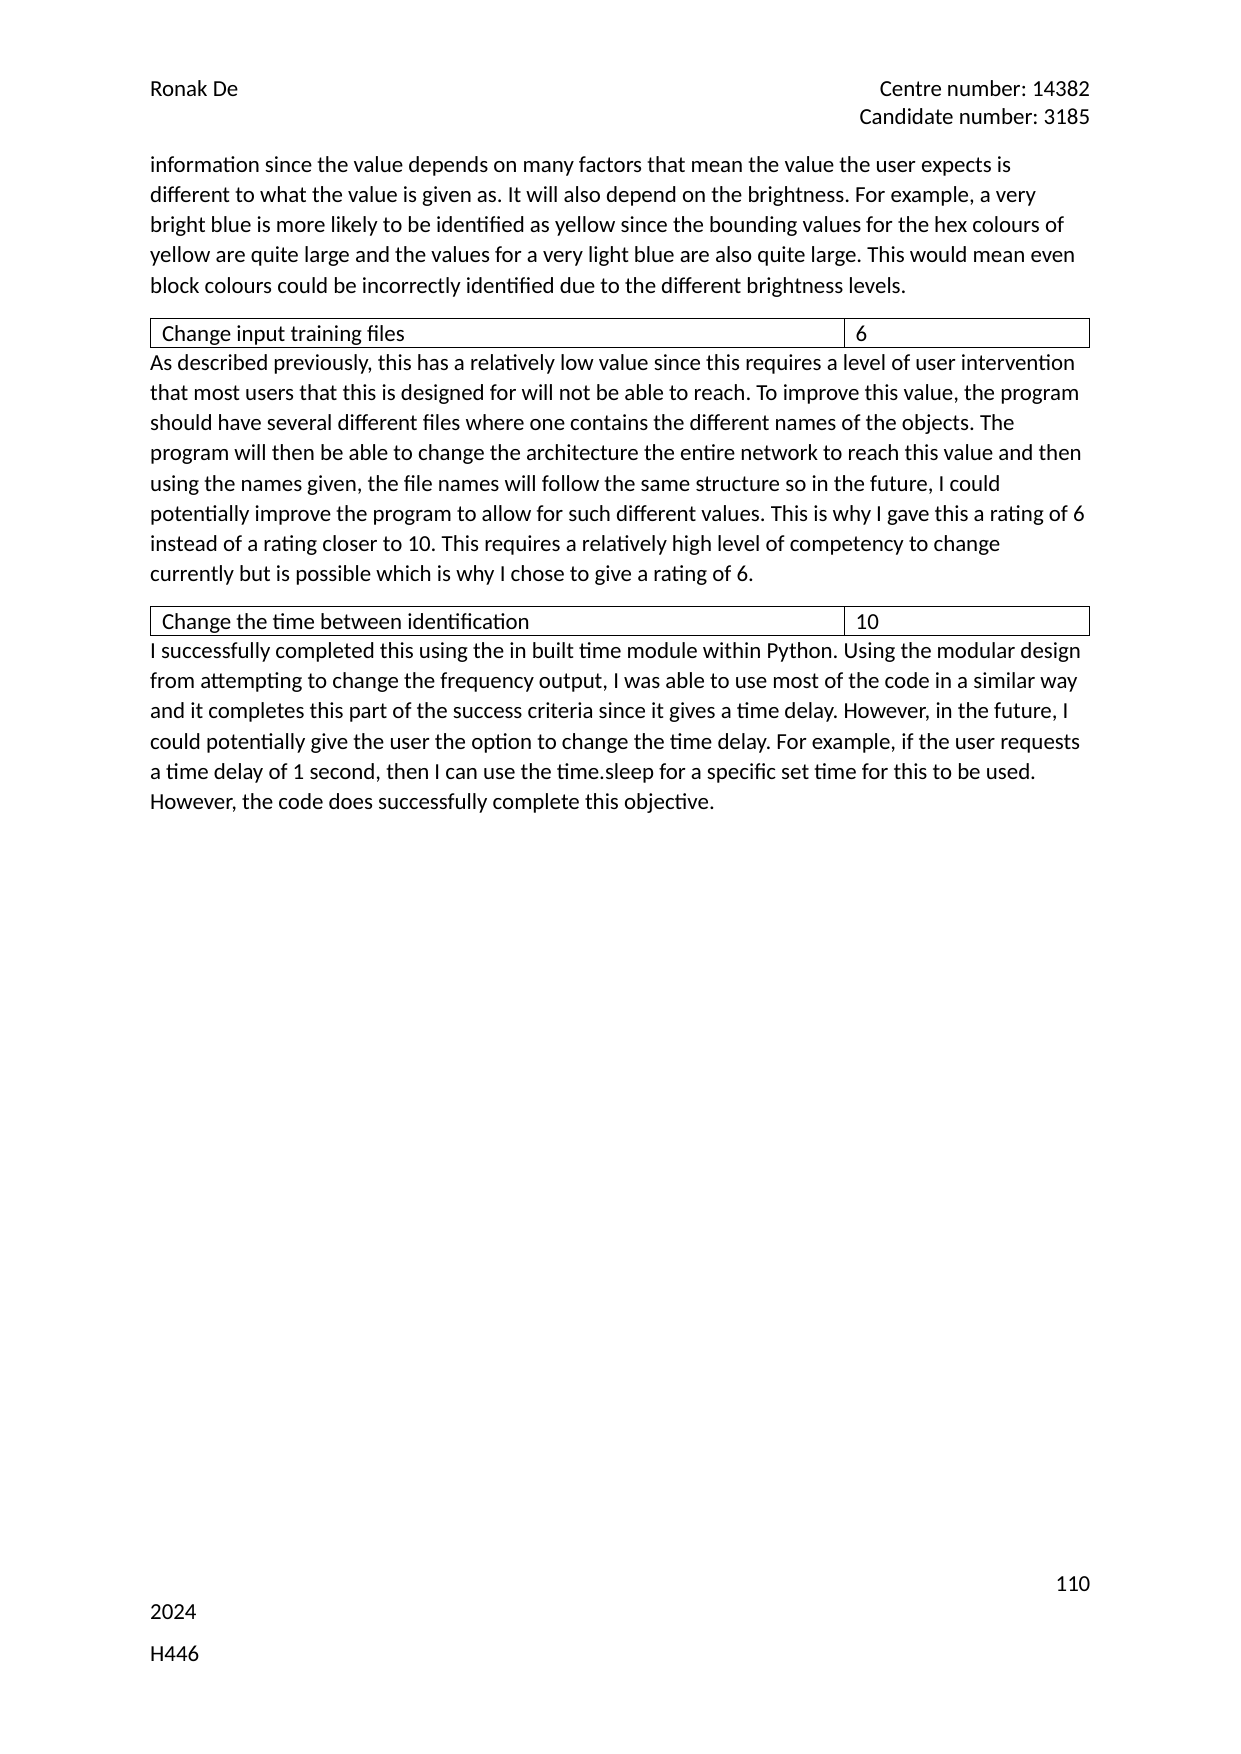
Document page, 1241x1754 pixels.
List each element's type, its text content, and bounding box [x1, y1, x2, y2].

table_header Change input training files [151, 319, 844, 347]
table_header Change the time between identification [151, 607, 844, 635]
table_header 10 [845, 607, 1089, 635]
text I successfully completed this using the in built time module within Python. Using the modular design from attempting to change the frequency output, I was able to use most of the code in a similar way and it completes this part of the success criteria since it gives a time delay. However, in the future, I could potentially give the user the option to change the time delay. For example, if the user requests a time delay of 1 second, then I can use the time.sleep for a specific set time for this to be used. However, the code does successfully complete this objective. [150, 636, 1090, 815]
table_header 6 [845, 319, 1089, 347]
text As described previously, this has a relatively low value since this requires a level of user intervention that most users that this is designed for will not be able to reach. To improve this value, the program should have several different files where one contains the different names of the objects. The program will then be able to change the architecture the entire network to reach this value and then using the names given, the file names will follow the same structure so in the future, I could potentially improve the program to allow for such different values. This is why I gave this a rating of 6 instead of a rating closer to 10. This requires a relatively high level of competency to change currently but is possible which is why I chose to give a rating of 6. [150, 348, 1090, 587]
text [150, 150, 1090, 299]
